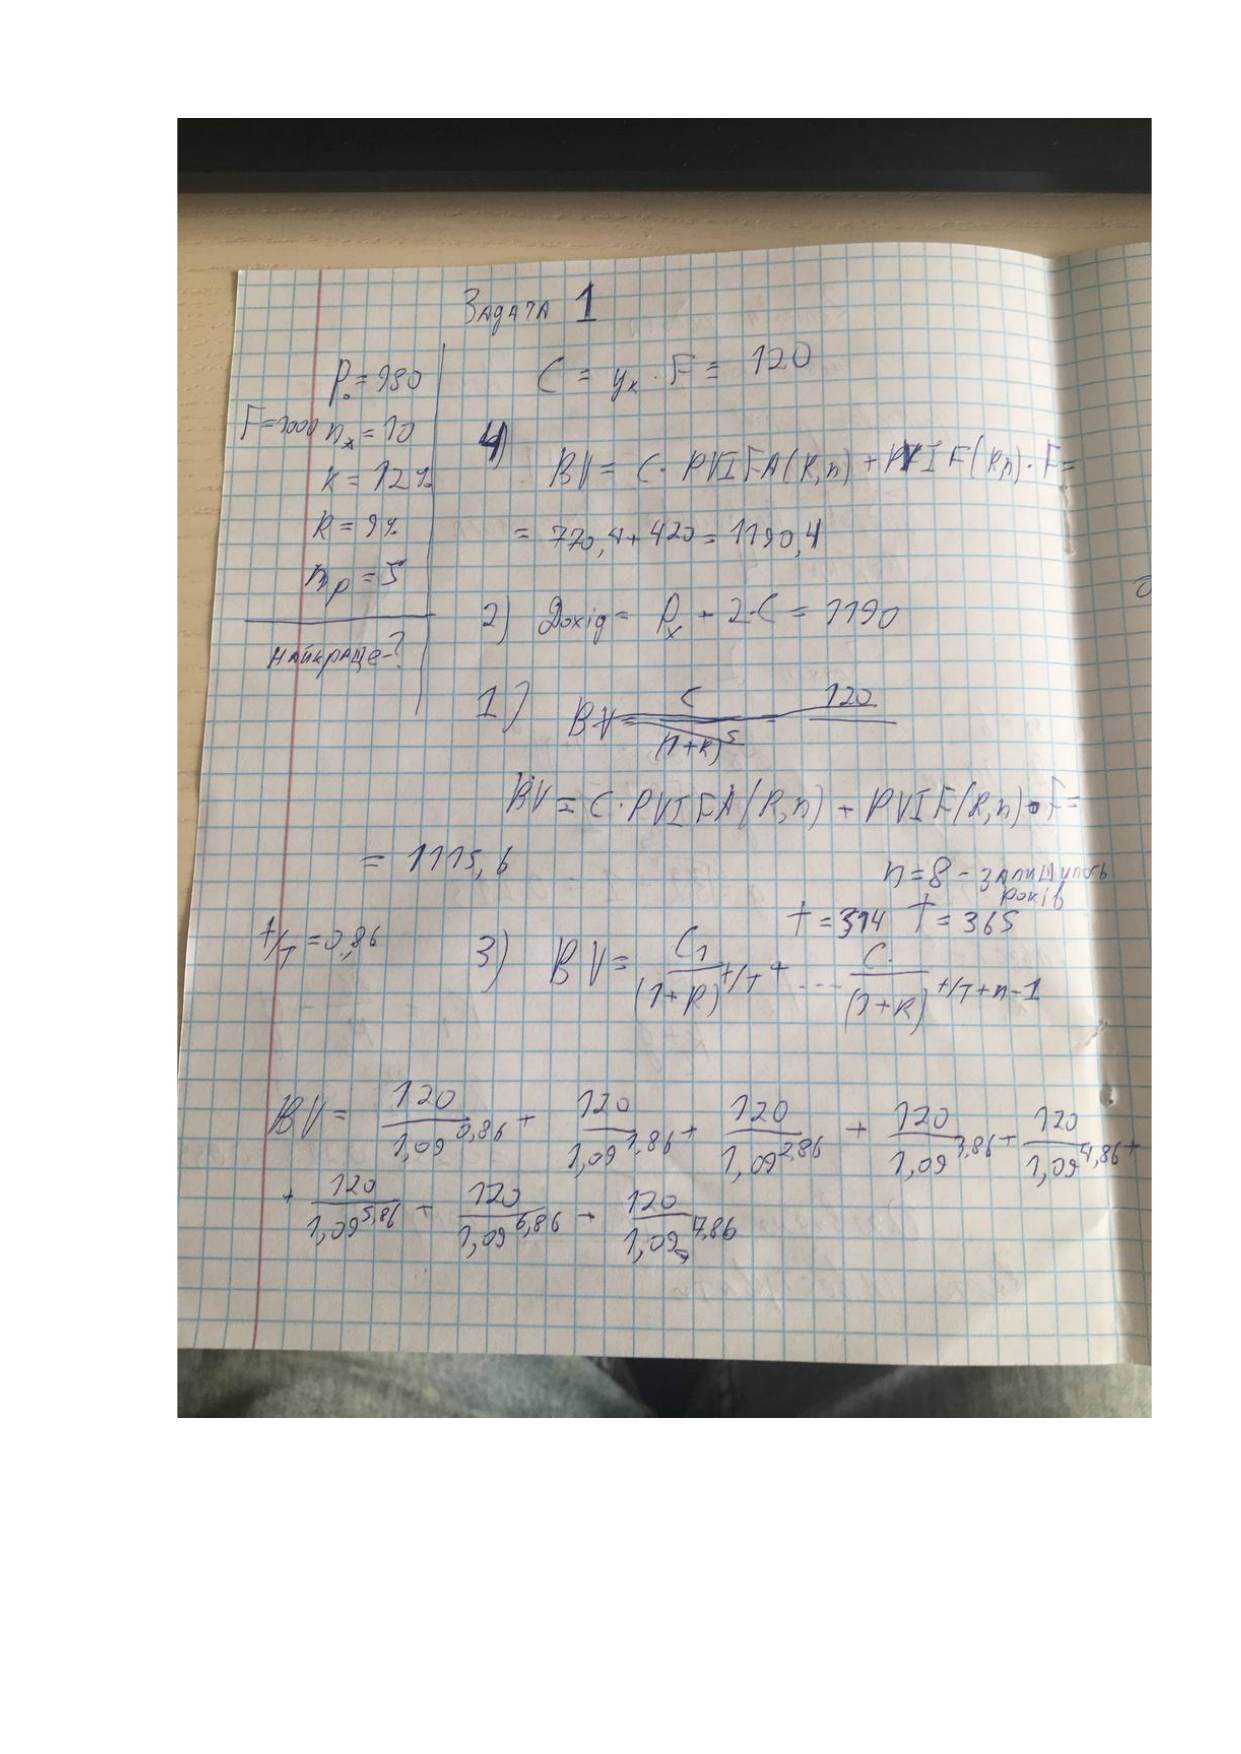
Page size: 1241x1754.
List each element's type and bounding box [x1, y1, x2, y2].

picture [177, 118, 1152, 1418]
